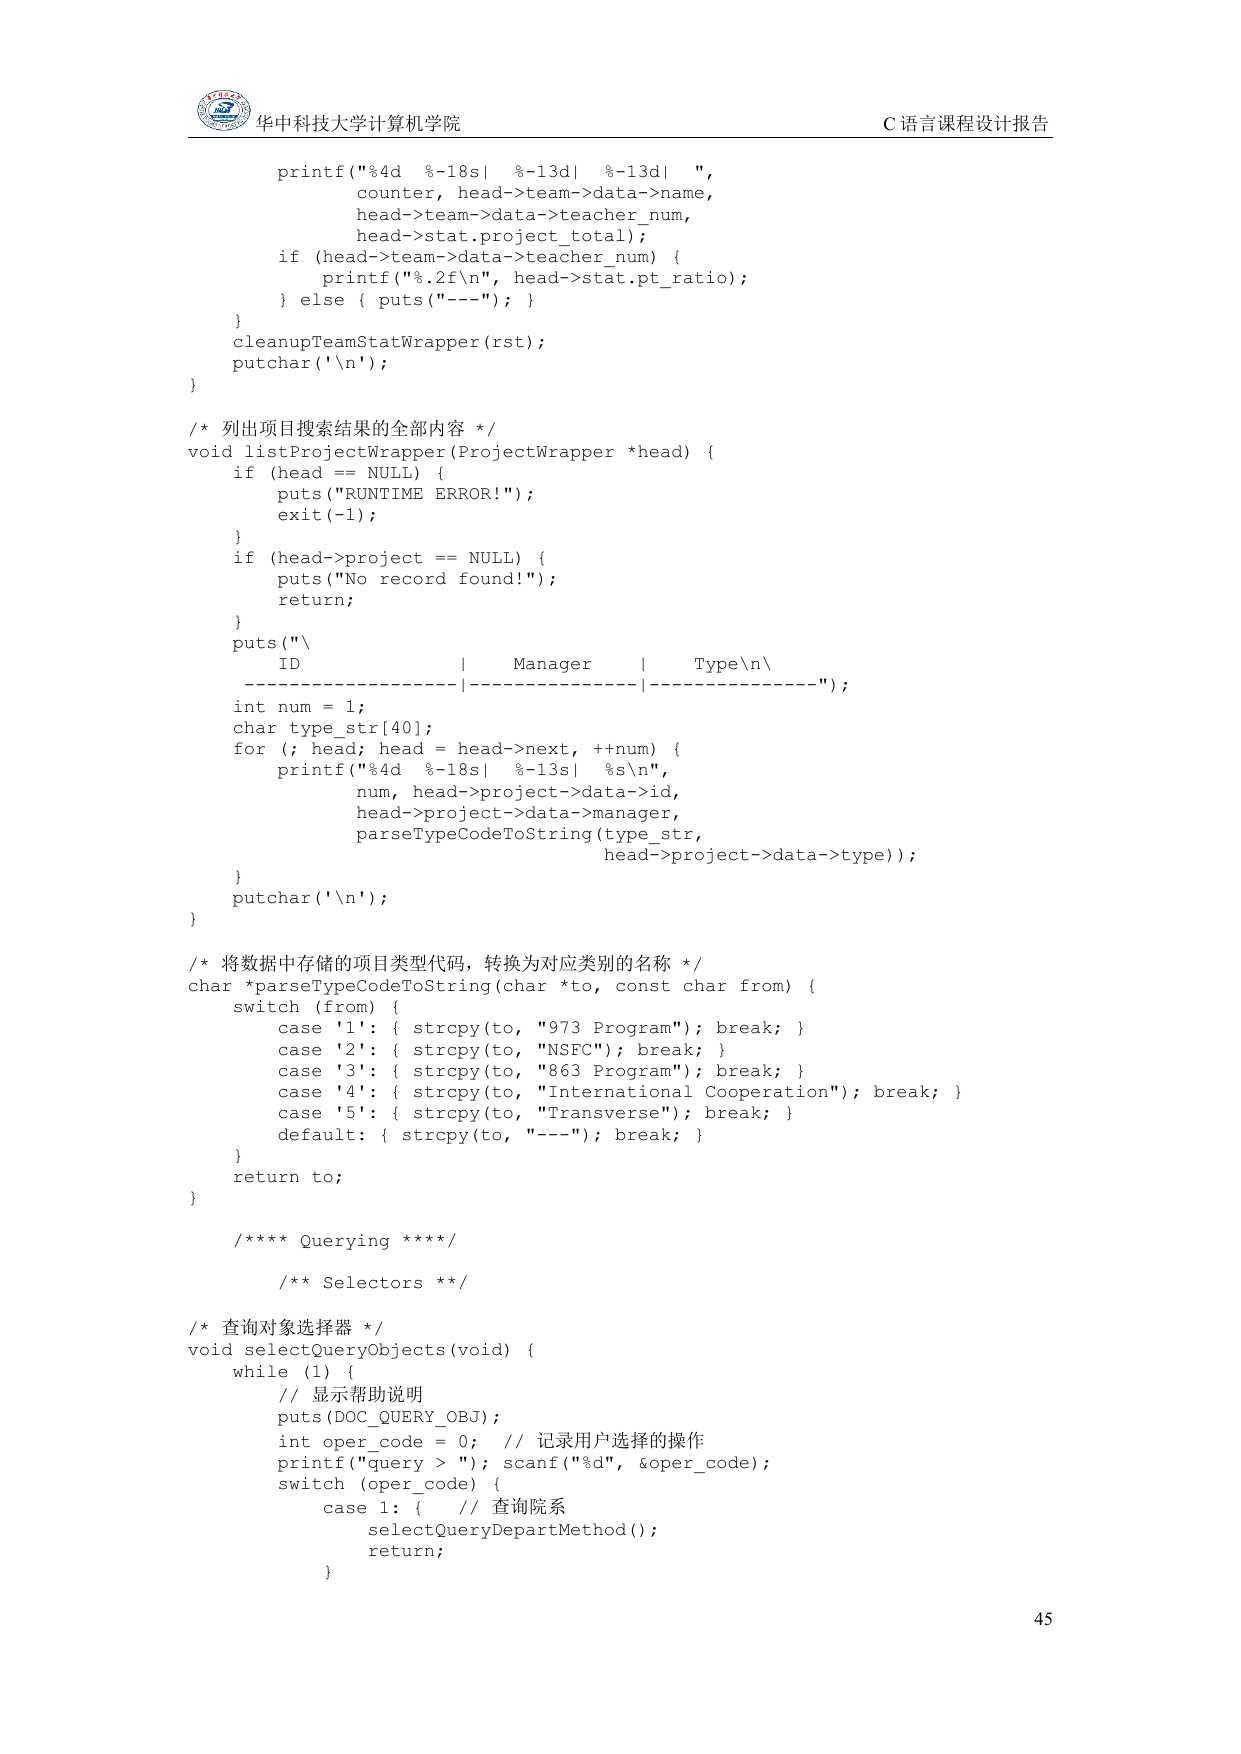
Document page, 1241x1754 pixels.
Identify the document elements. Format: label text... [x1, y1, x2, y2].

text } [187, 1188, 1053, 1209]
text head->project->data->type)); [187, 845, 1053, 866]
text void listProjectWrapper(ProjectWrapper *head) { [187, 441, 1053, 463]
text } [187, 611, 1053, 633]
text } [187, 866, 1053, 888]
text selectQueryDepartMethod(); [187, 1519, 1053, 1541]
text puts(DOC_QUERY_OBJ); [187, 1407, 1053, 1428]
text } [187, 1146, 1053, 1167]
text char type_str[40]; [187, 718, 1053, 739]
text /** Selectors **/ [187, 1273, 1053, 1294]
text exit(-1); [187, 505, 1053, 526]
text /* 列出项目搜索结果的全部内容 */ [187, 417, 1053, 441]
text /* 将数据中存储的项目类型代码，转换为对应类别的名称 */ [187, 951, 1053, 976]
text /* 查询对象选择器 */ [187, 1316, 1053, 1340]
text puts("No record found!"); [187, 569, 1053, 590]
picture [191, 88, 255, 131]
text case '1': { strcpy(to, "973 Program"); break; } [187, 1018, 1053, 1039]
text int num = 1; [187, 696, 1053, 718]
text if (head == NULL) { [187, 463, 1053, 484]
text putchar('\n'); [187, 888, 1053, 909]
text head->project->data->manager, [187, 803, 1053, 824]
text puts("\ [187, 633, 1053, 654]
text while (1) { [187, 1361, 1053, 1383]
text void selectQueryObjects(void) { [187, 1340, 1053, 1361]
text parseTypeCodeToString(type_str, [187, 824, 1053, 845]
text int oper_code = 0; // 记录用户选择的操作 [187, 1428, 1053, 1453]
text } [187, 311, 1053, 332]
text } [187, 526, 1053, 548]
text case 1: { // 查询院系 [187, 1495, 1053, 1519]
text counter, head->team->data->name, [187, 183, 1053, 204]
text } [187, 374, 1053, 396]
text if (head->team->data->teacher_num) { [187, 247, 1053, 268]
text puts("RUNTIME ERROR!"); [187, 484, 1053, 505]
text switch (oper_code) { [187, 1474, 1053, 1495]
text switch (from) { [187, 997, 1053, 1018]
text /**** Querying ****/ [187, 1231, 1053, 1252]
text return; [187, 590, 1053, 611]
text case '4': { strcpy(to, "International Cooperation"); break; } [187, 1082, 1053, 1103]
text -------------------|---------------|---------------"); [187, 675, 1053, 696]
text num, head->project->data->id, [187, 781, 1053, 803]
text cleanupTeamStatWrapper(rst); [187, 332, 1053, 353]
text printf("query > "); scanf("%d", &oper_code); [187, 1453, 1053, 1474]
text } [187, 1562, 1053, 1583]
text return to; [187, 1167, 1053, 1188]
text return; [187, 1541, 1053, 1562]
text default: { strcpy(to, "---"); break; } [187, 1124, 1053, 1146]
text head->team->data->teacher_num, [187, 204, 1053, 226]
text printf("%4d %-18s| %-13d| %-13d| ", [187, 162, 1053, 183]
text char *parseTypeCodeToString(char *to, const char from) { [187, 976, 1053, 997]
text } else { puts("---"); } [187, 289, 1053, 311]
text printf("%4d %-18s| %-13s| %s\n", [187, 760, 1053, 781]
text case '3': { strcpy(to, "863 Program"); break; } [187, 1061, 1053, 1082]
text if (head->project == NULL) { [187, 548, 1053, 569]
text for (; head; head = head->next, ++num) { [187, 739, 1053, 760]
text putchar('\n'); [187, 353, 1053, 374]
text ID | Manager | Type\n\ [187, 654, 1053, 675]
text printf("%.2f\n", head->stat.pt_ratio); [187, 268, 1053, 289]
text head->stat.project_total); [187, 226, 1053, 247]
text case '2': { strcpy(to, "NSFC"); break; } [187, 1039, 1053, 1061]
text } [187, 909, 1053, 930]
text case '5': { strcpy(to, "Transverse"); break; } [187, 1103, 1053, 1124]
text // 显示帮助说明 [187, 1383, 1053, 1407]
